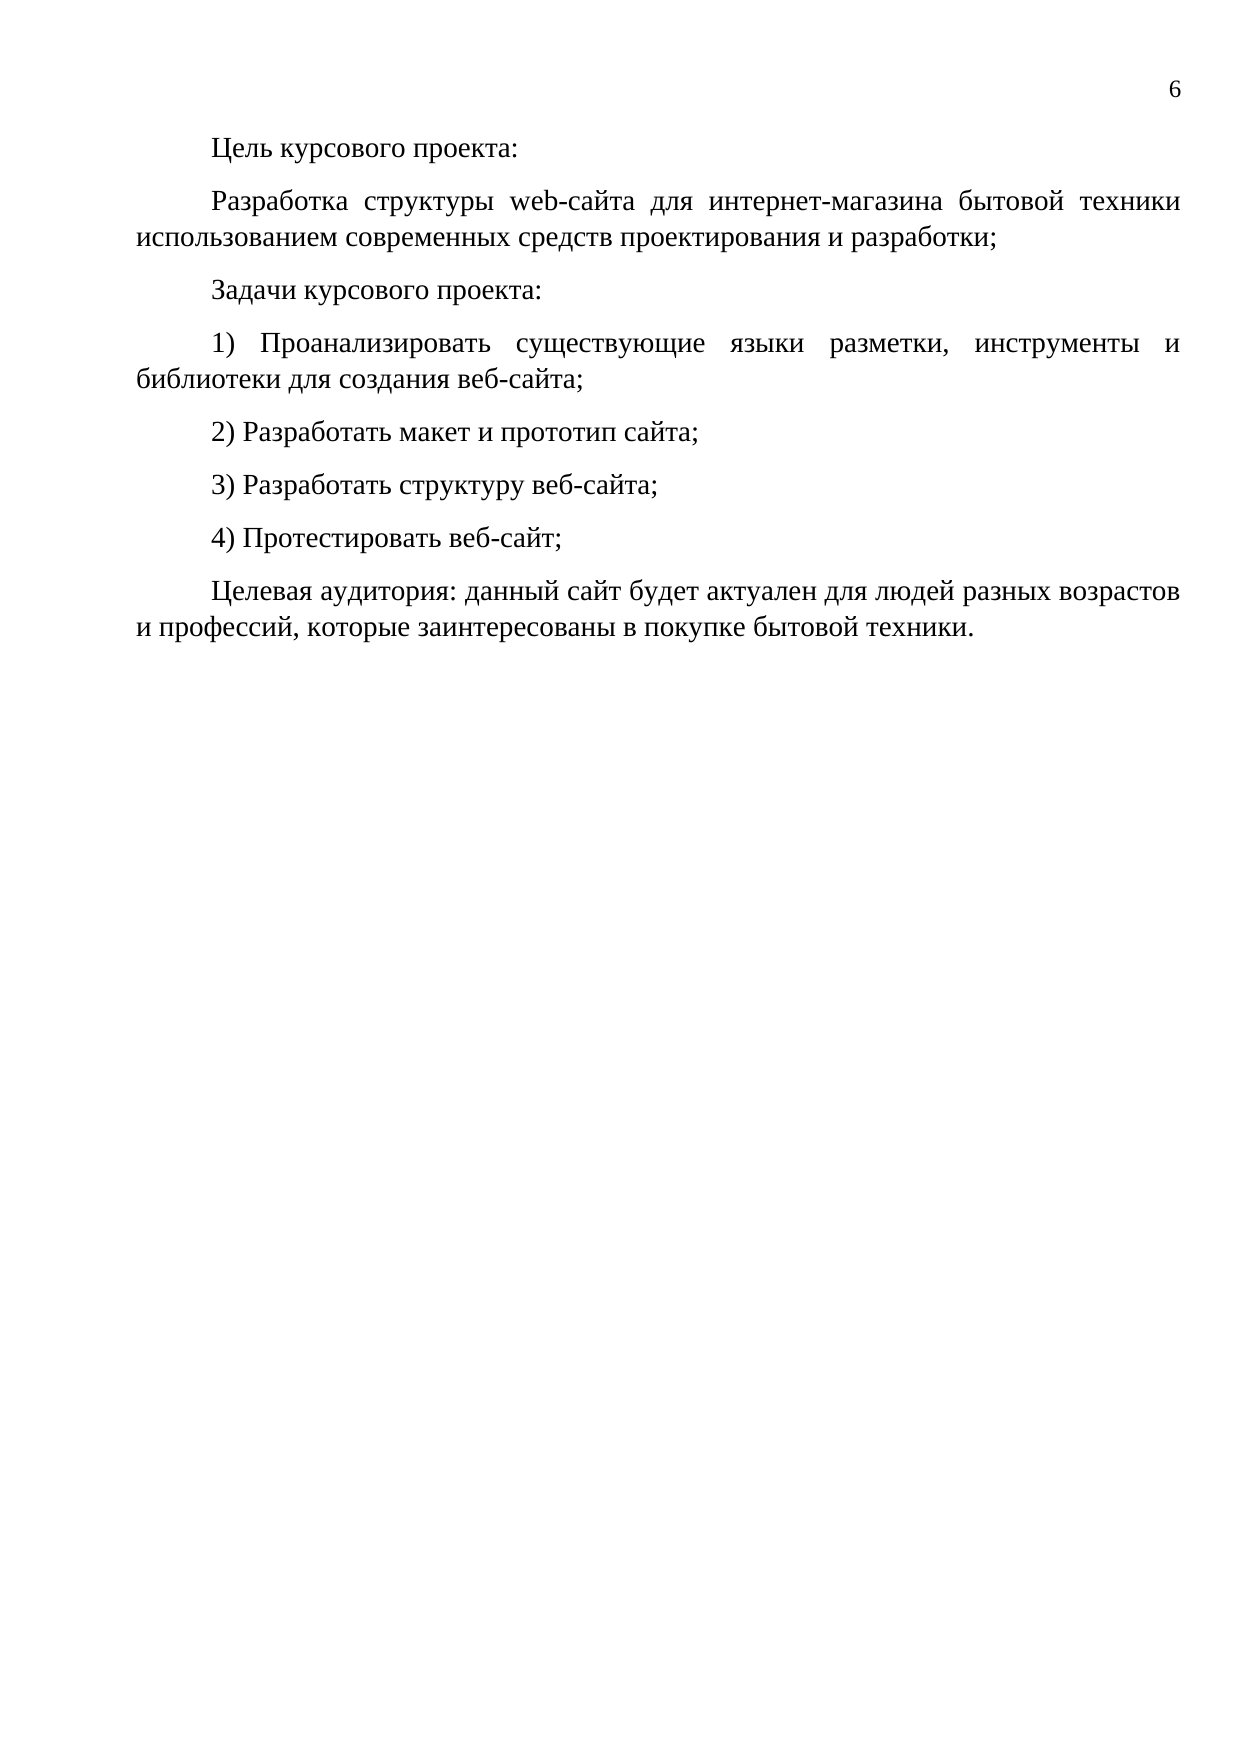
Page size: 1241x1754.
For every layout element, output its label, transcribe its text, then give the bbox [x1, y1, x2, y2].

text 3) Разработать структуру веб-сайта; [136, 467, 1181, 501]
text 1) Проанализировать существующие языки разметки, инструменты и библиотеки для создания веб-сайта; [136, 325, 1181, 395]
text Задачи курсового проекта: [136, 272, 1181, 306]
text 2) Разработать макет и прототип сайта; [136, 414, 1181, 448]
text 4) Протестировать веб-сайт; [136, 520, 1181, 553]
text Разработка структуры web-сайта для интернет-магазина бытовой техники использованием современных средств проектирования и разработки; [136, 183, 1181, 253]
text Целевая аудитория: данный сайт будет актуален для людей разных возрастов и профессий, которые заинтересованы в покупке бытовой техники. [136, 573, 1181, 642]
text Цель курсового проекта: [136, 131, 1181, 164]
